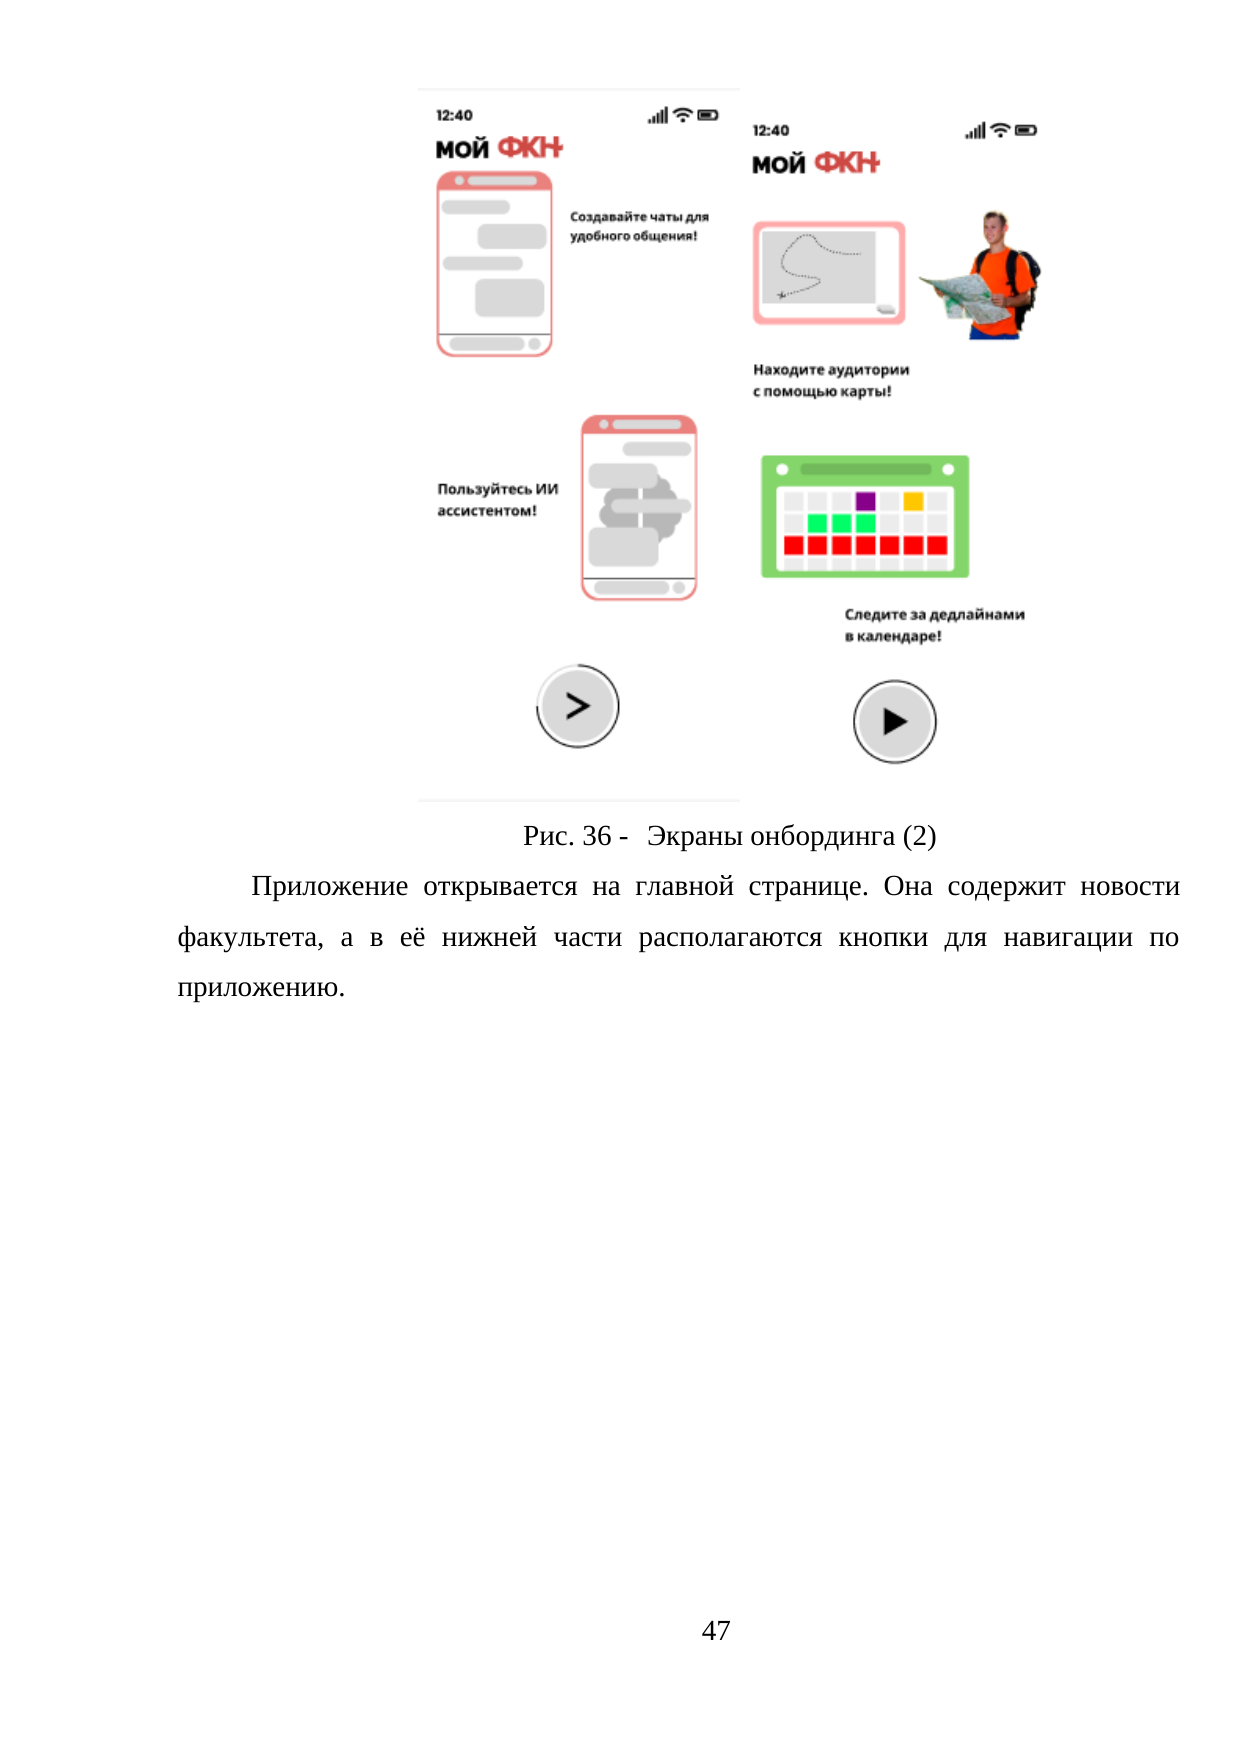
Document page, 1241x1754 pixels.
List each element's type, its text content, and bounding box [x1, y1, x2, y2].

picture [418, 88, 1042, 802]
text Приложение открывается на главной странице. Она содержит новости факультета, а в её нижней части располагаются кнопки для навигации по приложению. [177, 868, 1181, 1002]
list Экраны онбординга (2) [177, 818, 1181, 852]
